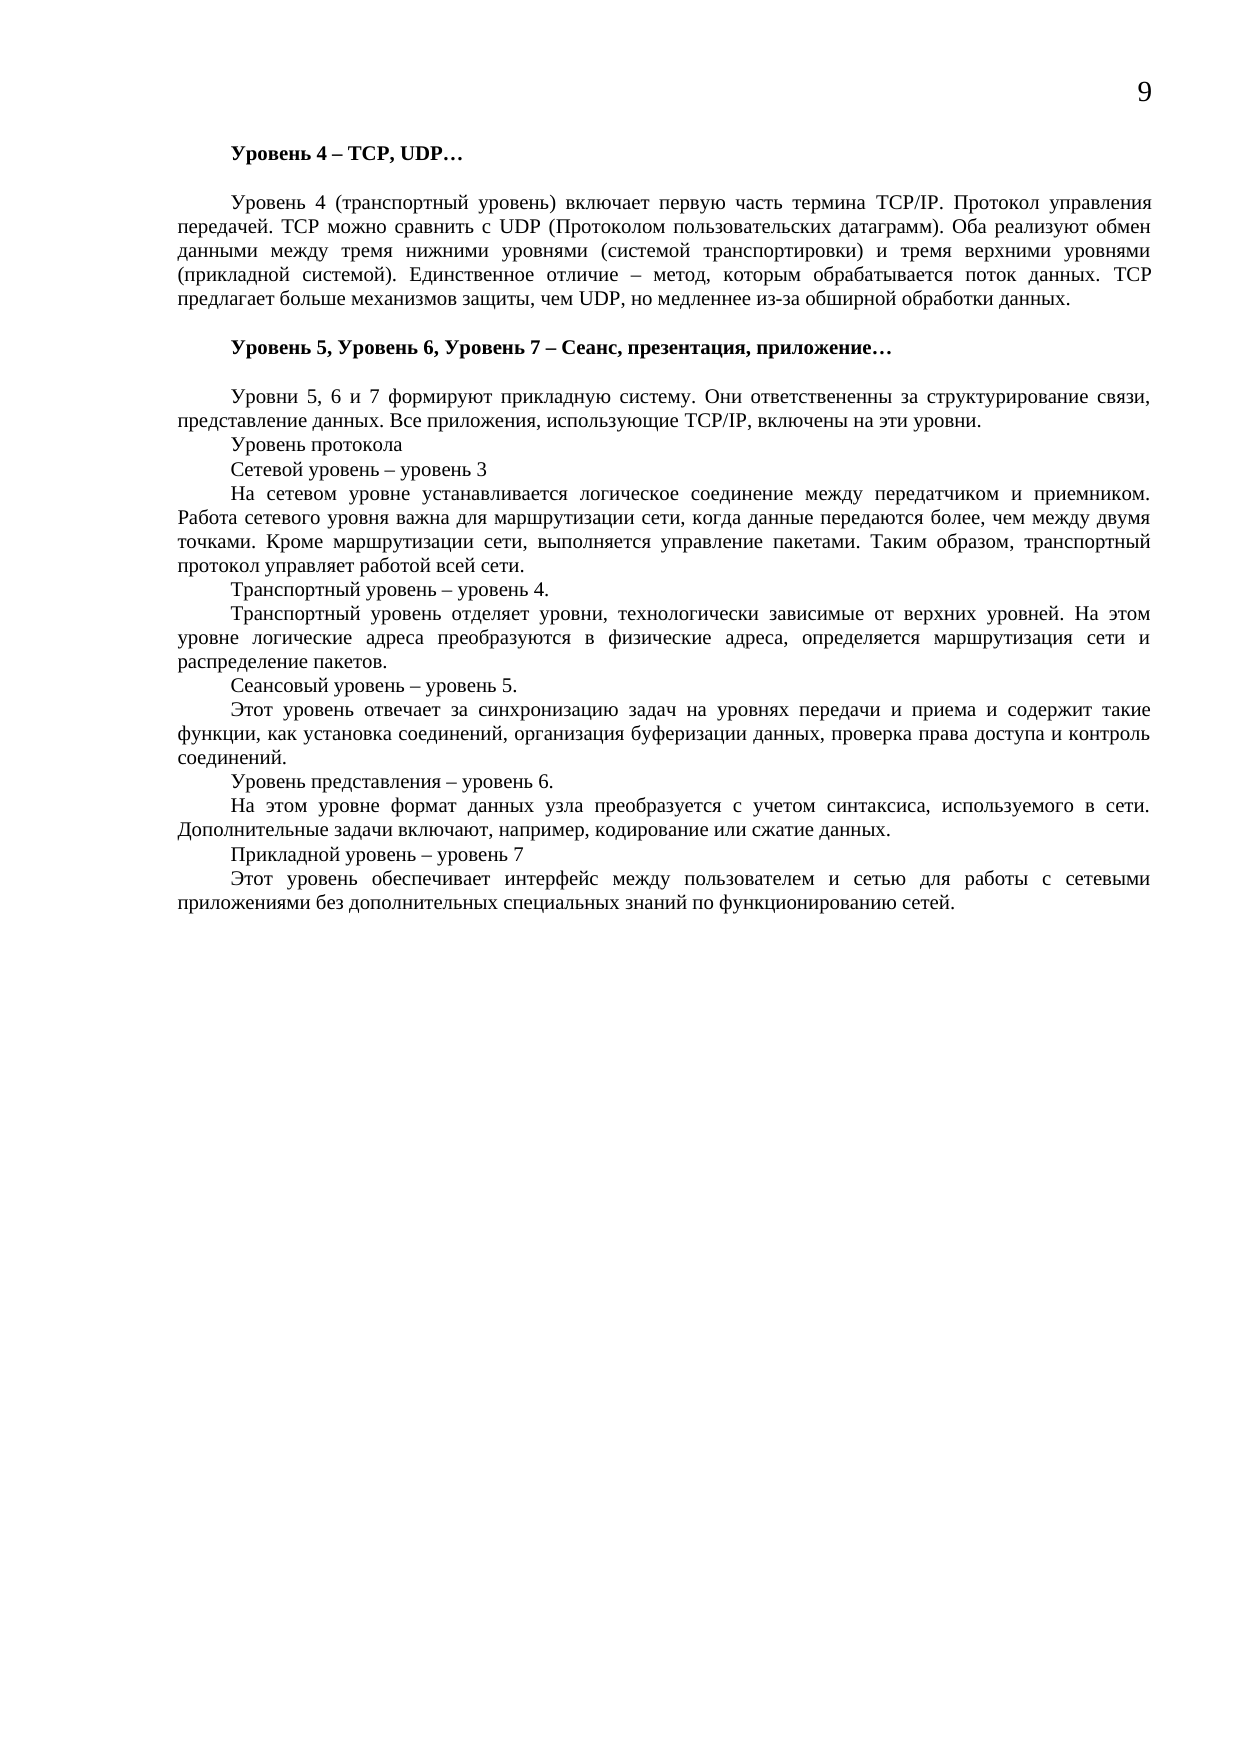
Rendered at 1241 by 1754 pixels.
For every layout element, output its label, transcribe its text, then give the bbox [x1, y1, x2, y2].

text На этом уровне формат данных узла преобразуется с учетом синтаксиса, используемого в сети. Дополнительные задачи включают, например, кодирование или сжатие данных. [177, 793, 1152, 841]
text Транспортный уровень – уровень 4. [177, 577, 1152, 601]
text Этот уровень отвечает за синхронизацию задач на уровнях передачи и приема и содержит такие функции, как установка соединений, организация буферизации данных, проверка права доступа и контроль соединений. [177, 697, 1152, 769]
text Уровень протокола [177, 432, 1152, 456]
text Этот уровень обеспечивает интерфейс между пользователем и сетью для работы с сетевыми приложениями без дополнительных специальных знаний по функционированию сетей. [177, 866, 1152, 914]
text Сеансовый уровень – уровень 5. [177, 673, 1152, 697]
text На сетевом уровне устанавливается логическое соединение между передатчиком и приемником. Работа сетевого уровня важна для маршрутизации сети, когда данные передаются более, чем между двумя точками. Кроме маршрутизации сети, выполняется управление пакетами. Таким образом, транспортный протокол управляет работой всей сети. [177, 481, 1152, 577]
text Транспортный уровень отделяет уровни, технологически зависимые от верхних уровней. На этом уровне логические адреса преобразуются в физические адреса, определяется маршрутизация сети и распределение пакетов. [177, 601, 1152, 673]
text Уровень 4 (транспортный уровень) включает первую часть термина TCP/IP. Протокол управления передачей. TCP можно сравнить с UDP (Протоколом пользовательских датаграмм). Оба реализуют обмен данными между тремя нижними уровнями (системой транспортировки) и тремя верхними уровнями (прикладной системой). Единственное отличие – метод, которым обрабатывается поток данных. TCP предлагает больше механизмов защиты, чем UDP, но медленнее из-за обширной обработки данных. [177, 190, 1152, 310]
text Уровни 5, 6 и 7 формируют прикладную систему. Они ответствененны за структурирование связи, представление данных. Все приложения, использующие TCP/IP, включены на эти уровни. [177, 384, 1152, 432]
text Прикладной уровень – уровень 7 [177, 841, 1152, 866]
subtitle Уровень 4 – TCP, UDP… [177, 141, 1152, 165]
subtitle Уровень 5, Уровень 6, Уровень 7 – Сеанс, презентация, приложение… [177, 335, 1152, 359]
text Сетевой уровень – уровень 3 [177, 456, 1152, 481]
text Уровень представления – уровень 6. [177, 769, 1152, 793]
